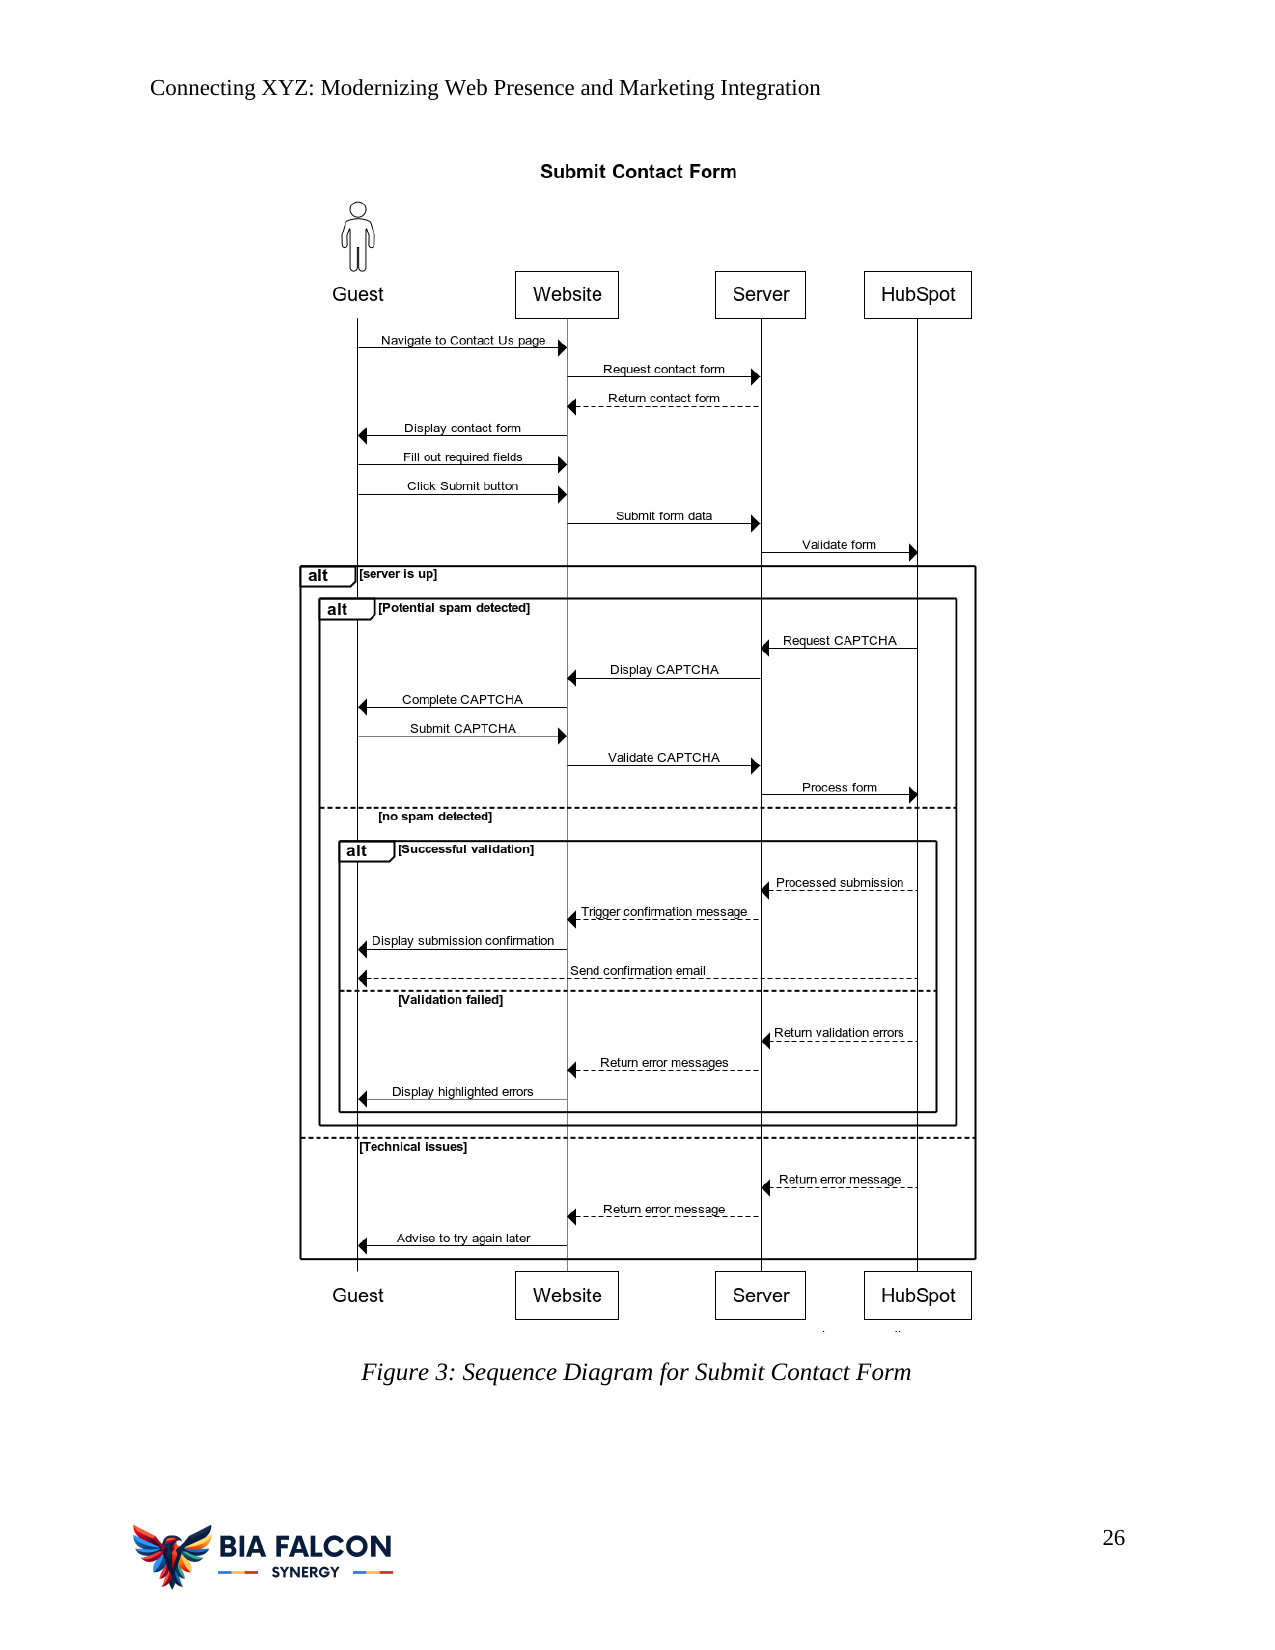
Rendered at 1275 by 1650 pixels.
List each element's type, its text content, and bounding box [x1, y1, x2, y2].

picture [129, 1521, 395, 1592]
picture [290, 150, 985, 1332]
